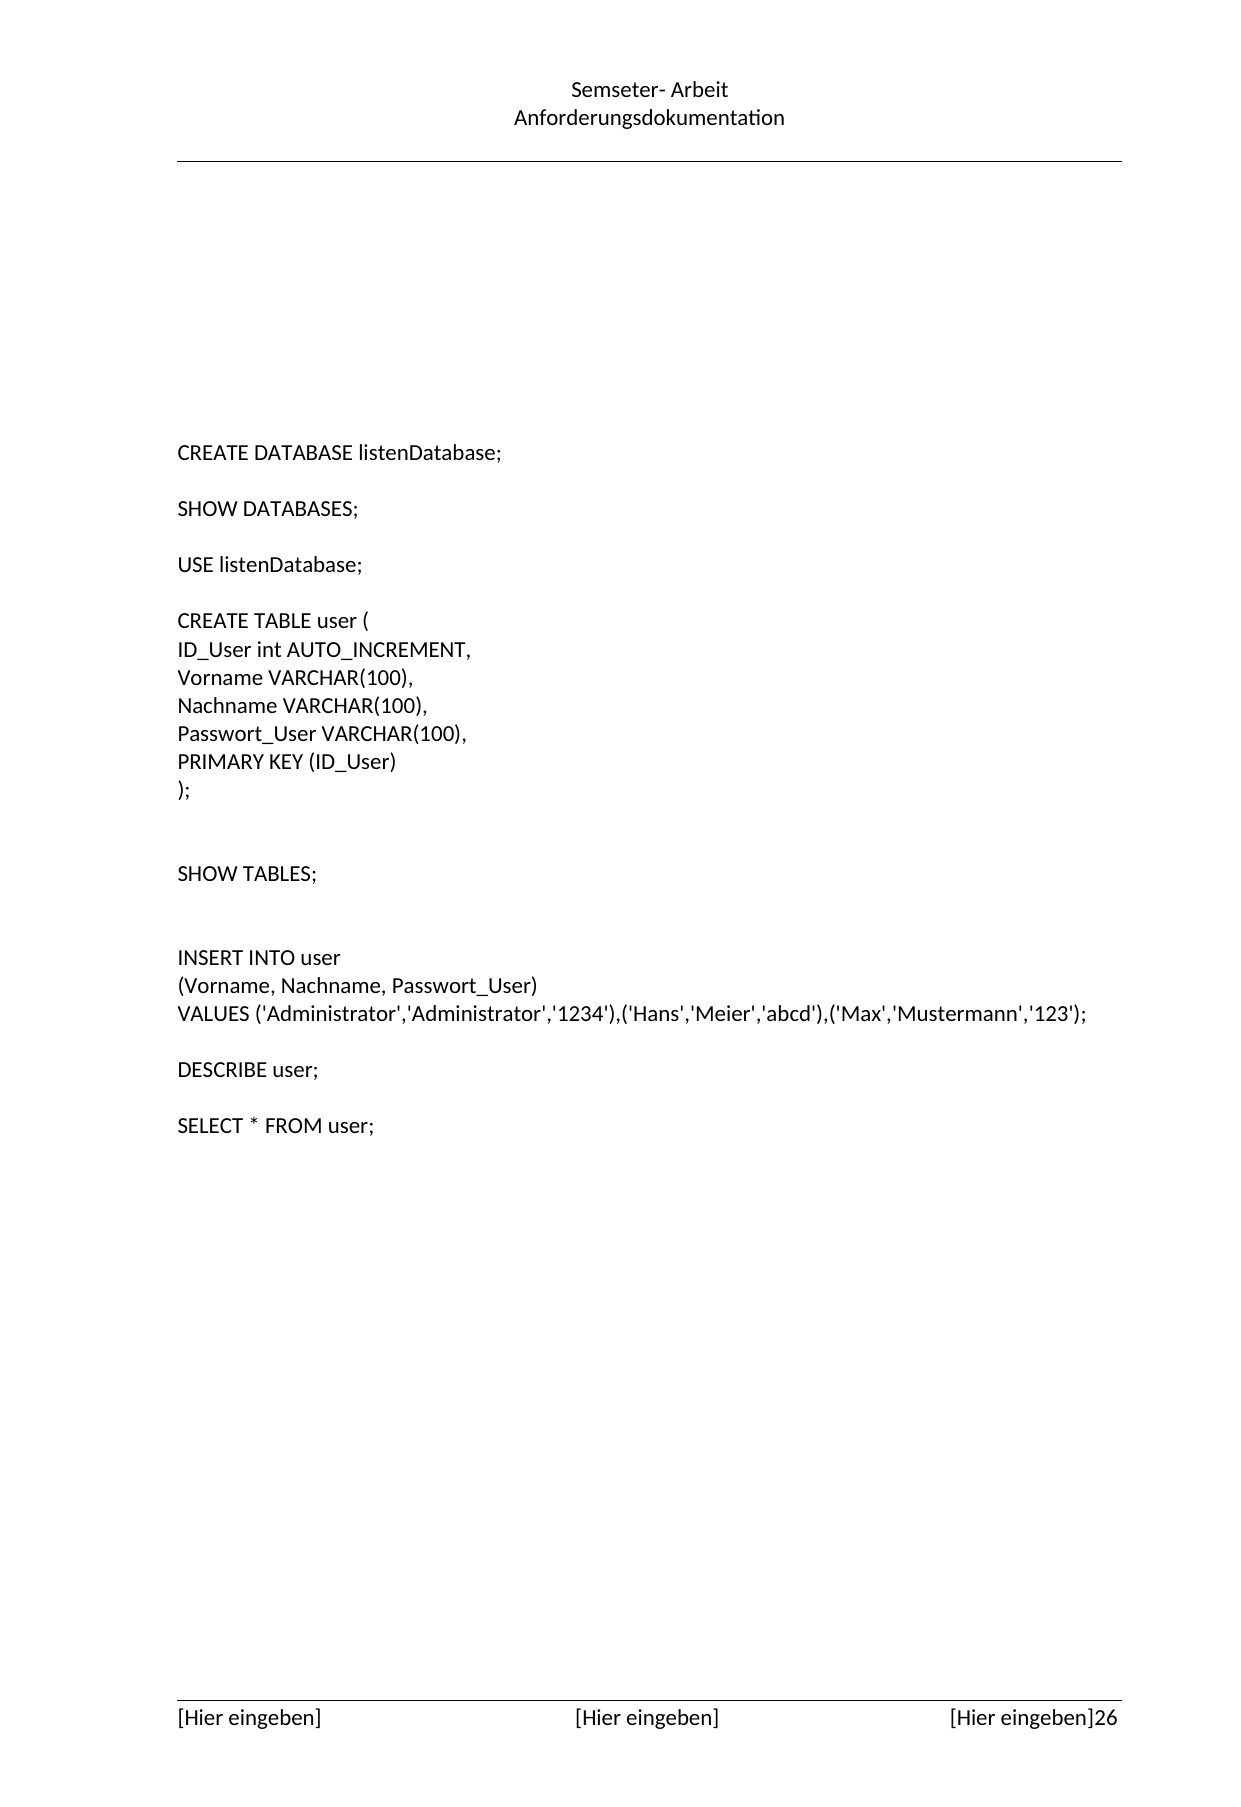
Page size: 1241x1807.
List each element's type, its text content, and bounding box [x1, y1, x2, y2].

text DESCRIBE user; [177, 1055, 1122, 1083]
text SHOW TABLES; [177, 859, 1122, 887]
text SELECT * FROM user; [177, 1111, 1122, 1139]
text CREATE TABLE user ( [177, 607, 1122, 635]
text CREATE DATABASE listenDatabase; [177, 438, 1122, 467]
text Nachname VARCHAR(100), [177, 691, 1122, 719]
text SHOW DATABASES; [177, 494, 1122, 523]
text (Vorname, Nachname, Passwort_User) [177, 971, 1122, 999]
text ID_User int AUTO_INCREMENT, [177, 635, 1122, 663]
text Passwort_User VARCHAR(100), [177, 719, 1122, 747]
text PRIMARY KEY (ID_User) [177, 747, 1122, 775]
text Vorname VARCHAR(100), [177, 663, 1122, 691]
text ); [177, 775, 1122, 803]
text VALUES ('Administrator','Administrator','1234'),('Hans','Meier','abcd'),('Max','Mustermann','123'); [177, 999, 1122, 1027]
text INSERT INTO user [177, 943, 1122, 971]
text USE listenDatabase; [177, 551, 1122, 579]
